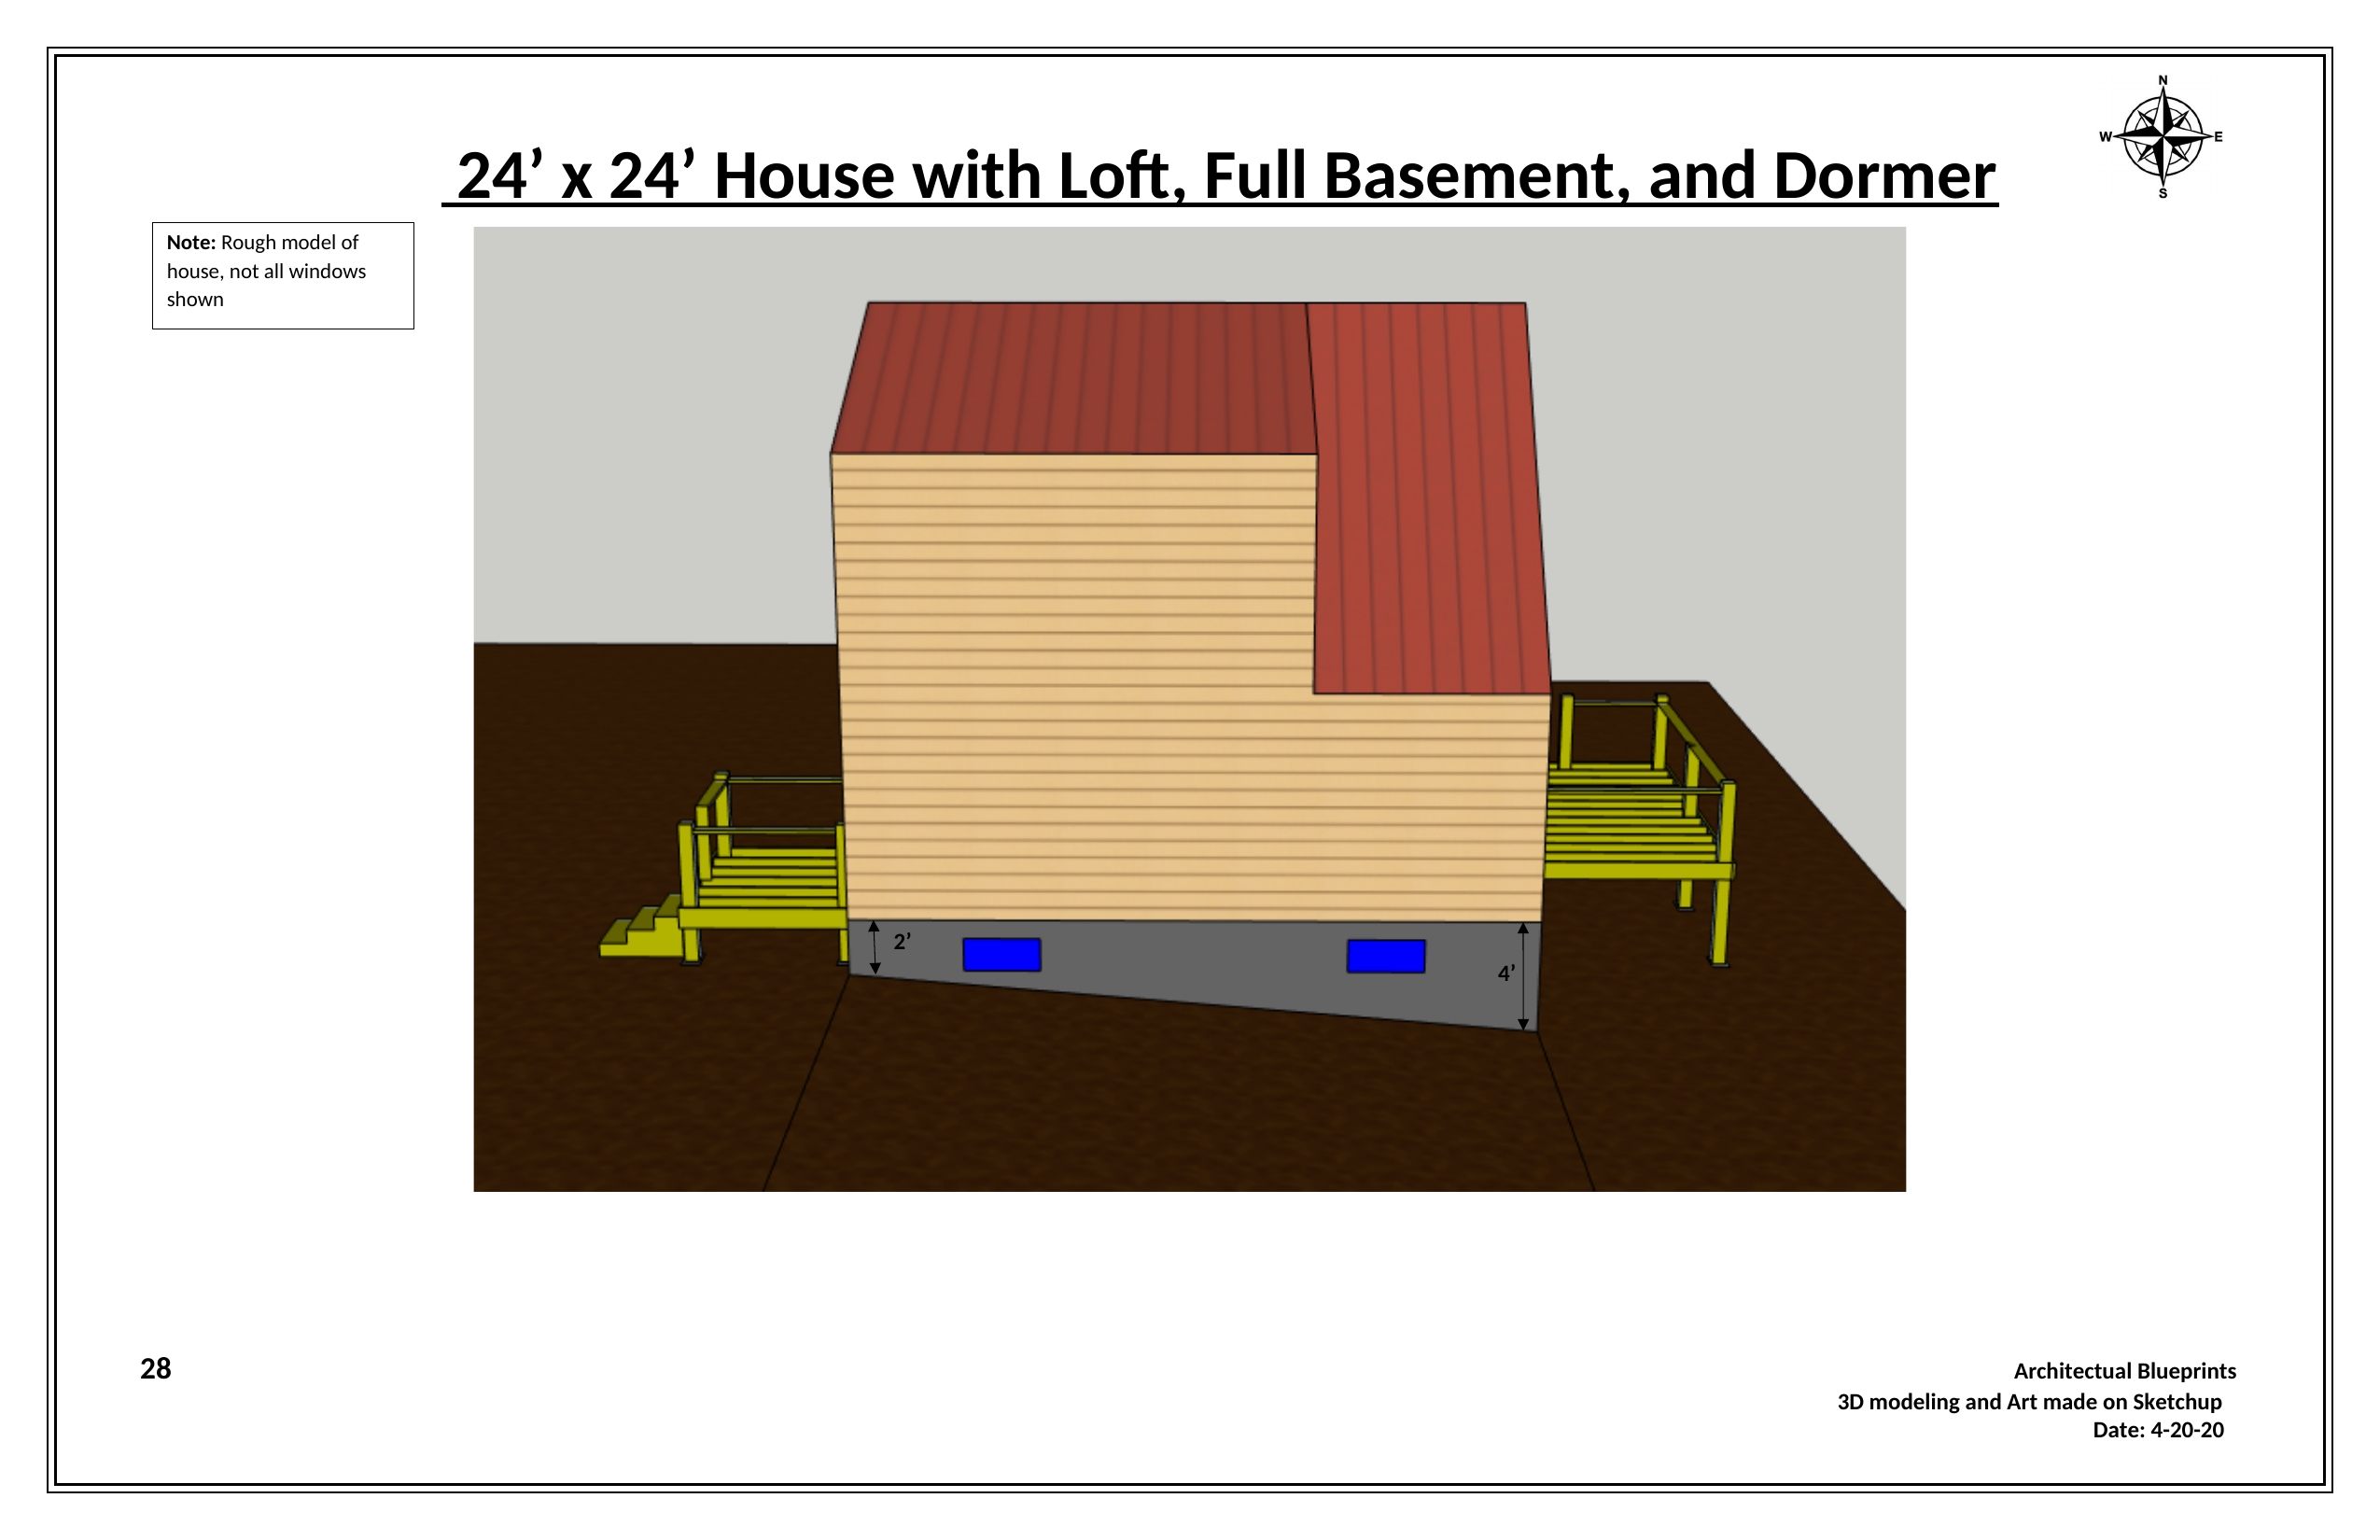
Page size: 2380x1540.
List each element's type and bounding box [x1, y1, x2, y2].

picture [2093, 70, 2224, 199]
picture [473, 227, 1907, 1192]
